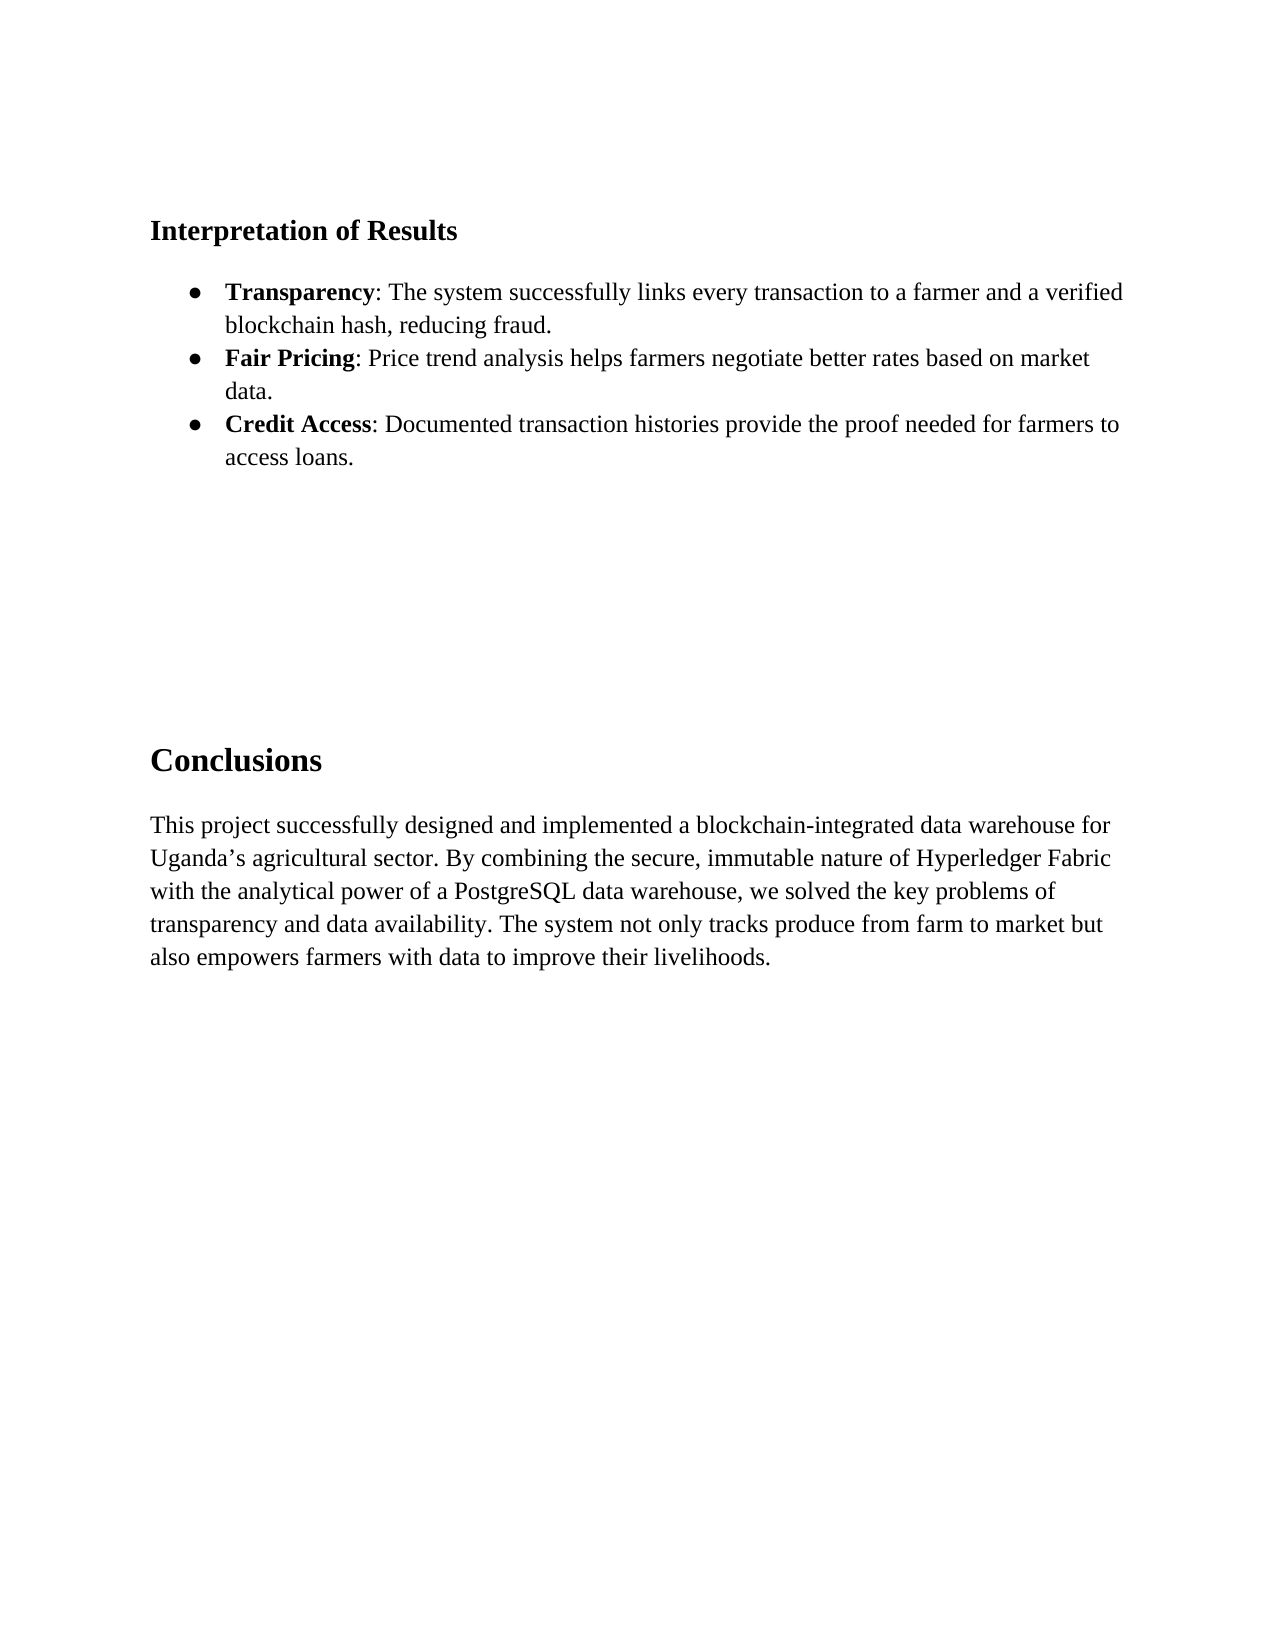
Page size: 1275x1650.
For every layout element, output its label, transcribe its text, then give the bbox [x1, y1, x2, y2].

list Transparency: The system successfully links every transaction to a farmer and a verified blockchain hash, reducing fraud. [187, 277, 1125, 339]
subtitle Conclusions [150, 741, 1125, 779]
list Credit Access: Documented transaction histories provide the proof needed for farmers to access loans. [187, 409, 1125, 471]
text This project successfully designed and implemented a blockchain-integrated data warehouse for Uganda’s agricultural sector. By combining the secure, immutable nature of Hyperledger Fabric with the analytical power of a PostgreSQL data warehouse, we solved the key problems of transparency and data availability. The system not only tracks produce from farm to market but also empowers farmers with data to improve their livelihoods. [150, 810, 1125, 971]
list Fair Pricing: Price trend analysis helps farmers negotiate better rates based on market data. [187, 343, 1125, 405]
subtitle Interpretation of Results [150, 213, 1125, 247]
